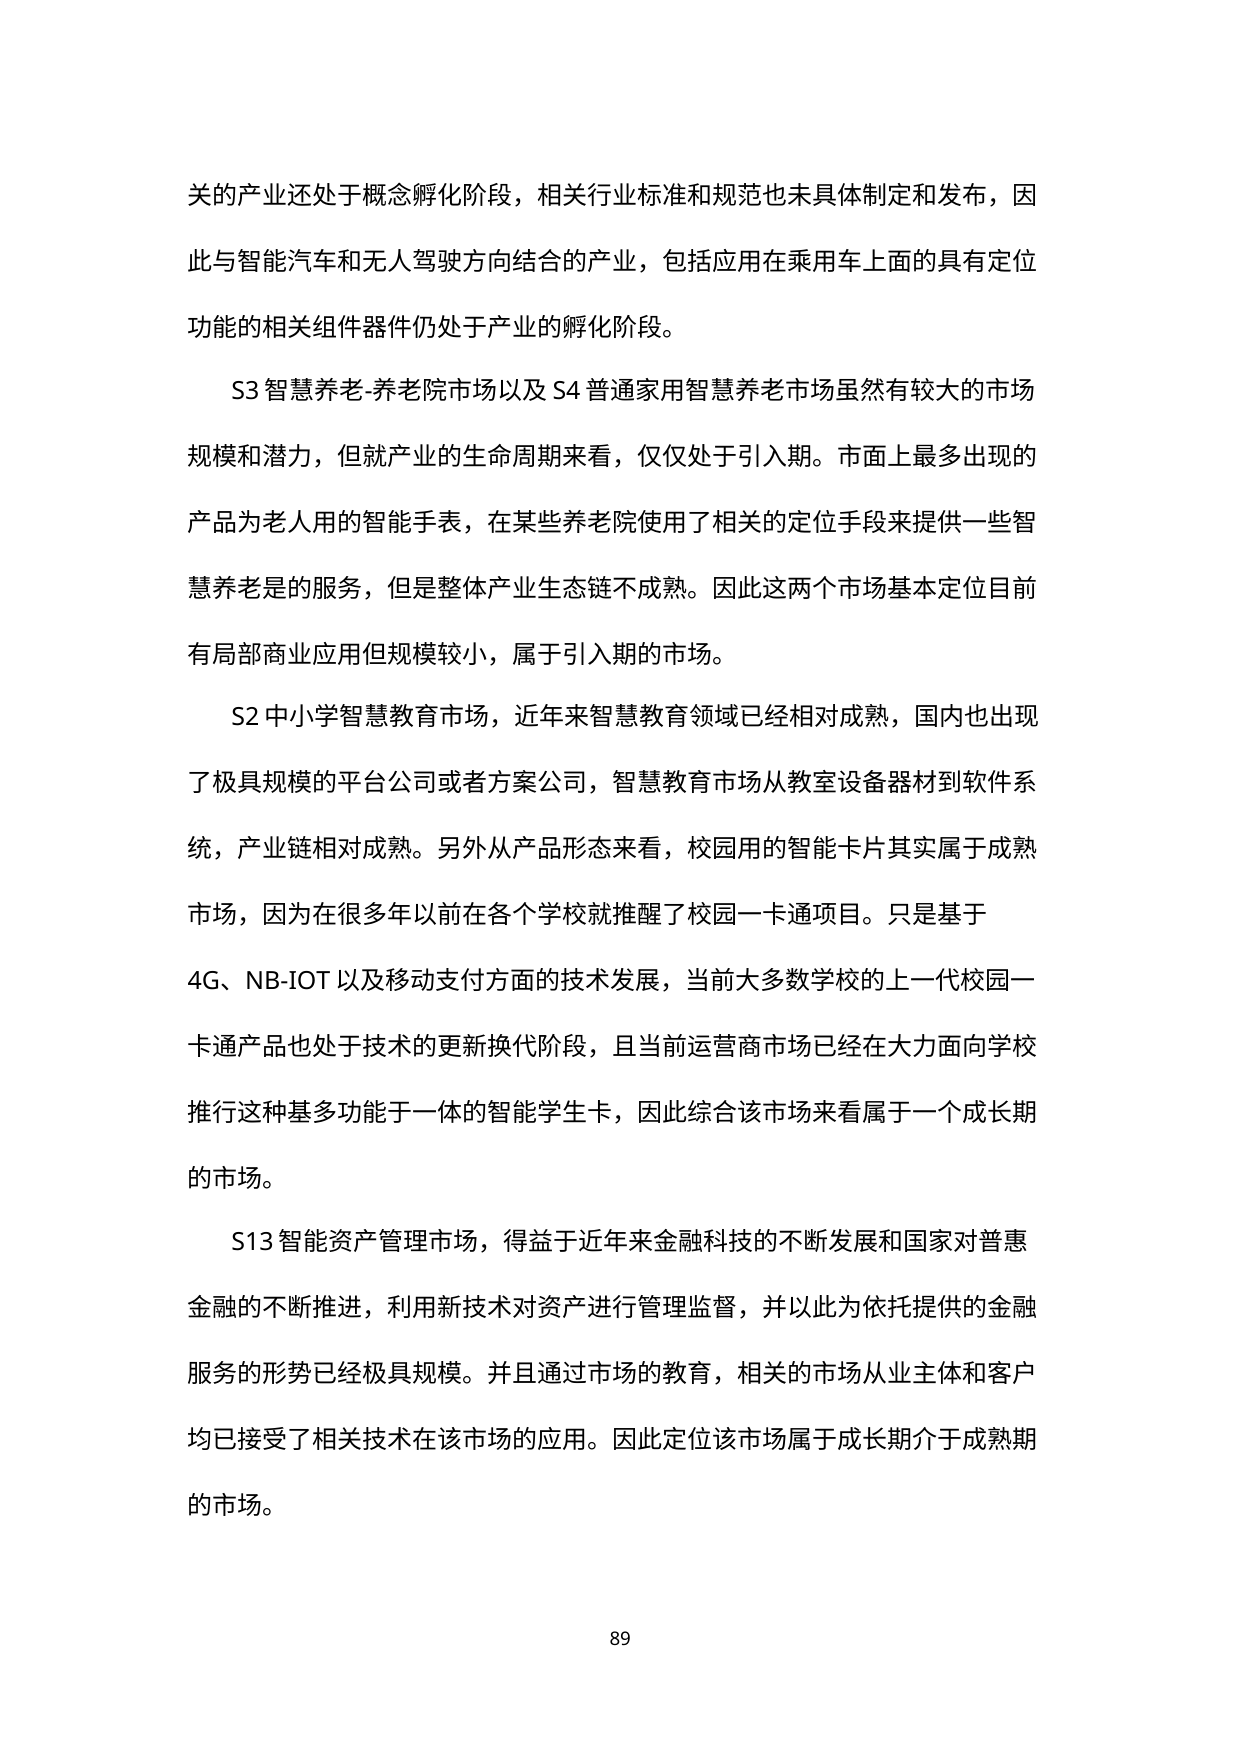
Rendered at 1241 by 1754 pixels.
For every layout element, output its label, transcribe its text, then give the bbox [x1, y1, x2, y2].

text S2中小学智慧教育市场，近年来智慧教育领域已经相对成熟，国内也出现了极具规模的平台公司或者方案公司，智慧教育市场从教室设备器材到软件系统，产业链相对成熟。另外从产品形态来看，校园用的智能卡片其实属于成熟市场，因为在很多年以前在各个学校就推醒了校园一卡通项目。只是基于4G、NB-IOT以及移动支付方面的技术发展，当前大多数学校的上一代校园一卡通产品也处于技术的更新换代阶段，且当前运营商市场已经在大力面向学校推行这种基多功能于一体的智能学生卡，因此综合该市场来看属于一个成长期的市场。 [187, 693, 1053, 1199]
text S13智能资产管理市场，得益于近年来金融科技的不断发展和国家对普惠金融的不断推进，利用新技术对资产进行管理监督，并以此为依托提供的金融服务的形势已经极具规模。并且通过市场的教育，相关的市场从业主体和客户均已接受了相关技术在该市场的应用。因此定位该市场属于成长期介于成熟期的市场。 [187, 1217, 1053, 1525]
text S3智慧养老-养老院市场以及S4普通家用智慧养老市场虽然有较大的市场规模和潜力，但就产业的生命周期来看，仅仅处于引入期。市面上最多出现的产品为老人用的智能手表，在某些养老院使用了相关的定位手段来提供一些智慧养老是的服务，但是整体产业生态链不成熟。因此这两个市场基本定位目前有局部商业应用但规模较小，属于引入期的市场。 [187, 366, 1053, 674]
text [187, 172, 1053, 348]
